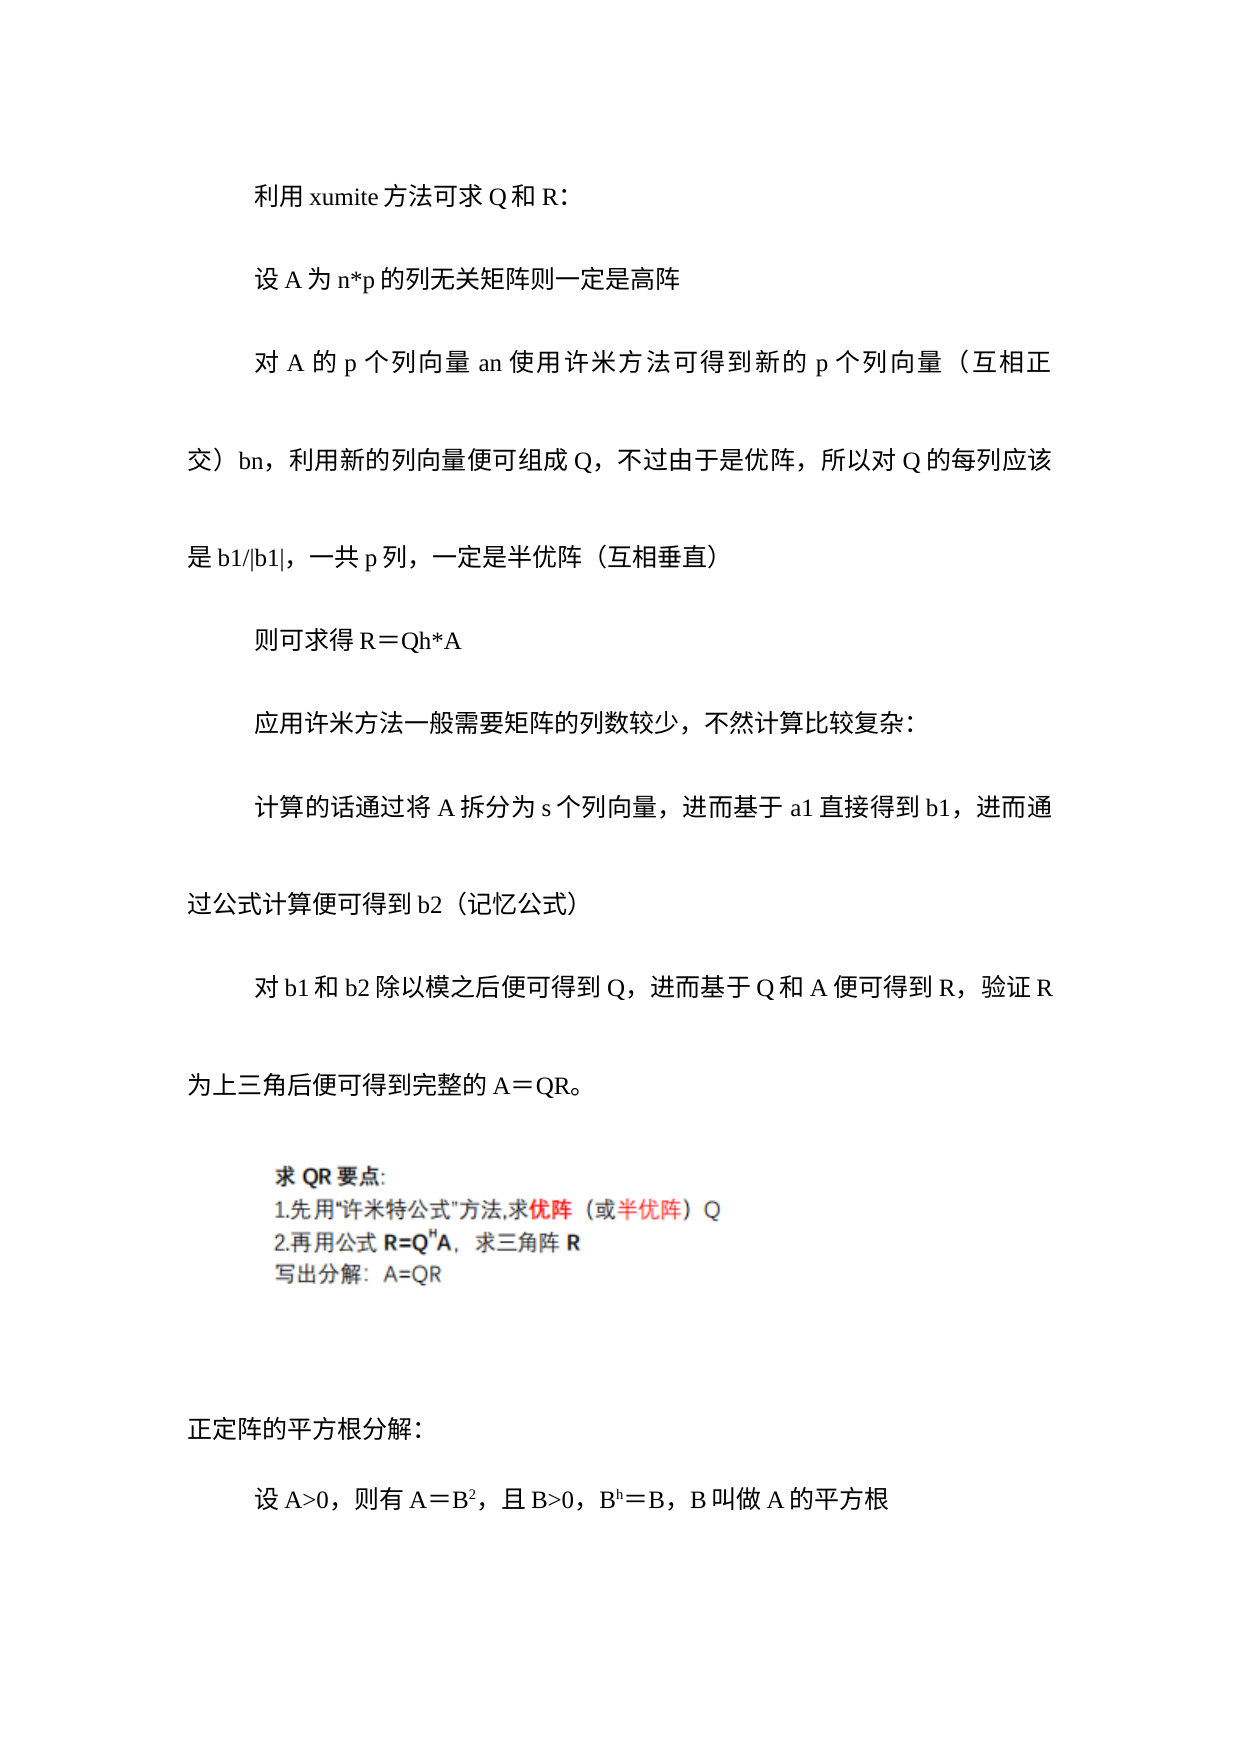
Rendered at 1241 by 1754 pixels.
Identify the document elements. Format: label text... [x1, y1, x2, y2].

subtitle 正定阵的平方根分解： [187, 1395, 1053, 1460]
text 对A的p个列向量an使用许米方法可得到新的p个列向量（互相正交）bn，利用新的列向量便可组成Q，不过由于是优阵，所以对Q的每列应该是b1/|b1|，一共p列，一定是半优阵（互相垂直） [187, 328, 1053, 588]
text 应用许米方法一般需要矩阵的列数较少，不然计算比较复杂： [187, 689, 1053, 754]
text 利用xumite方法可求Q和R： [187, 162, 1053, 227]
text 设A>0，则有A＝B2，且B>0，Bh＝B，B叫做A的平方根 [187, 1466, 1053, 1531]
text 则可求得R＝Qh*A [187, 606, 1053, 671]
text 设A为n*p的列无关矩阵则一定是高阵 [187, 245, 1053, 310]
text 对b1和b2除以模之后便可得到Q，进而基于Q和A便可得到R，验证R为上三角后便可得到完整的A＝QR。 [187, 953, 1053, 1116]
text 计算的话通过将A拆分为s个列向量，进而基于a1直接得到b1，进而通过公式计算便可得到b2（记忆公式） [187, 773, 1053, 935]
picture [254, 1133, 773, 1314]
